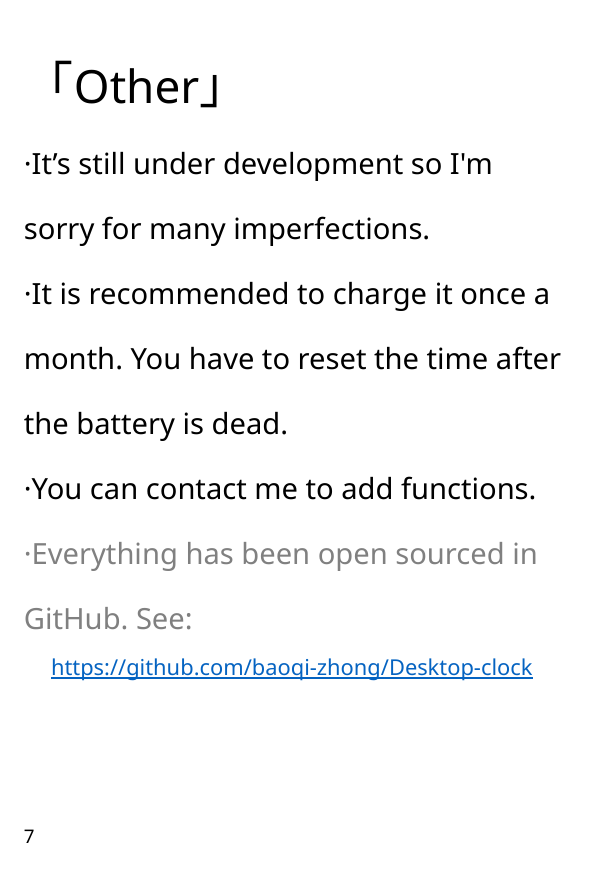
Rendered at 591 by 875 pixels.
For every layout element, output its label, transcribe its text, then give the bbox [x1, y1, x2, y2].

text https://github.com/baoqi-zhong/Desktop-clock [24, 651, 567, 683]
text ·You can contact me to add functions. [24, 456, 567, 521]
text ·It is recommended to charge it once a month. You have to reset the time after the battery is dead. [24, 261, 567, 456]
text 「Other」 [24, 33, 567, 131]
text ·Everything has been open sourced in GitHub. See: [24, 521, 567, 651]
text ·It’s still under development so I'm sorry for many imperfections. [24, 131, 567, 261]
